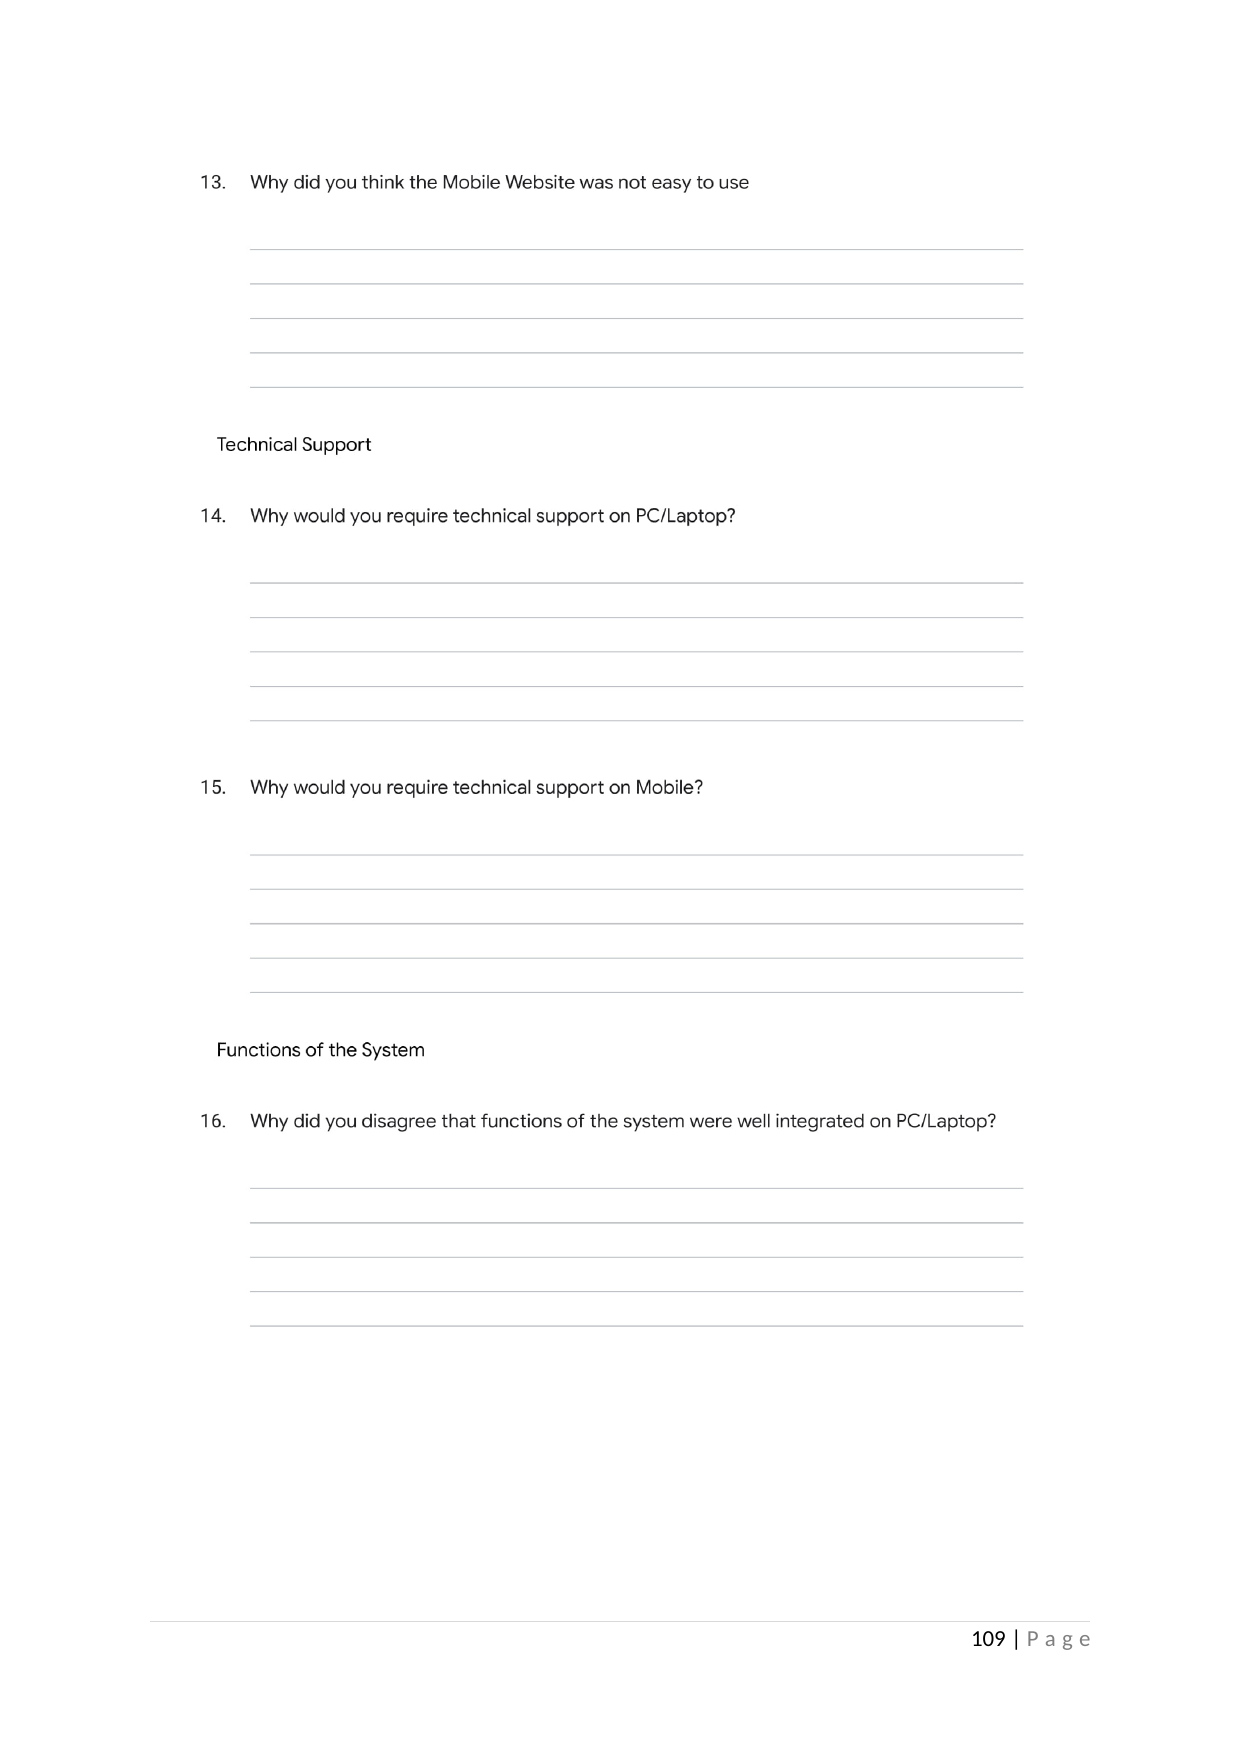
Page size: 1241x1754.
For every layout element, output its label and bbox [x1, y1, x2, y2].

picture [150, 150, 1091, 1481]
